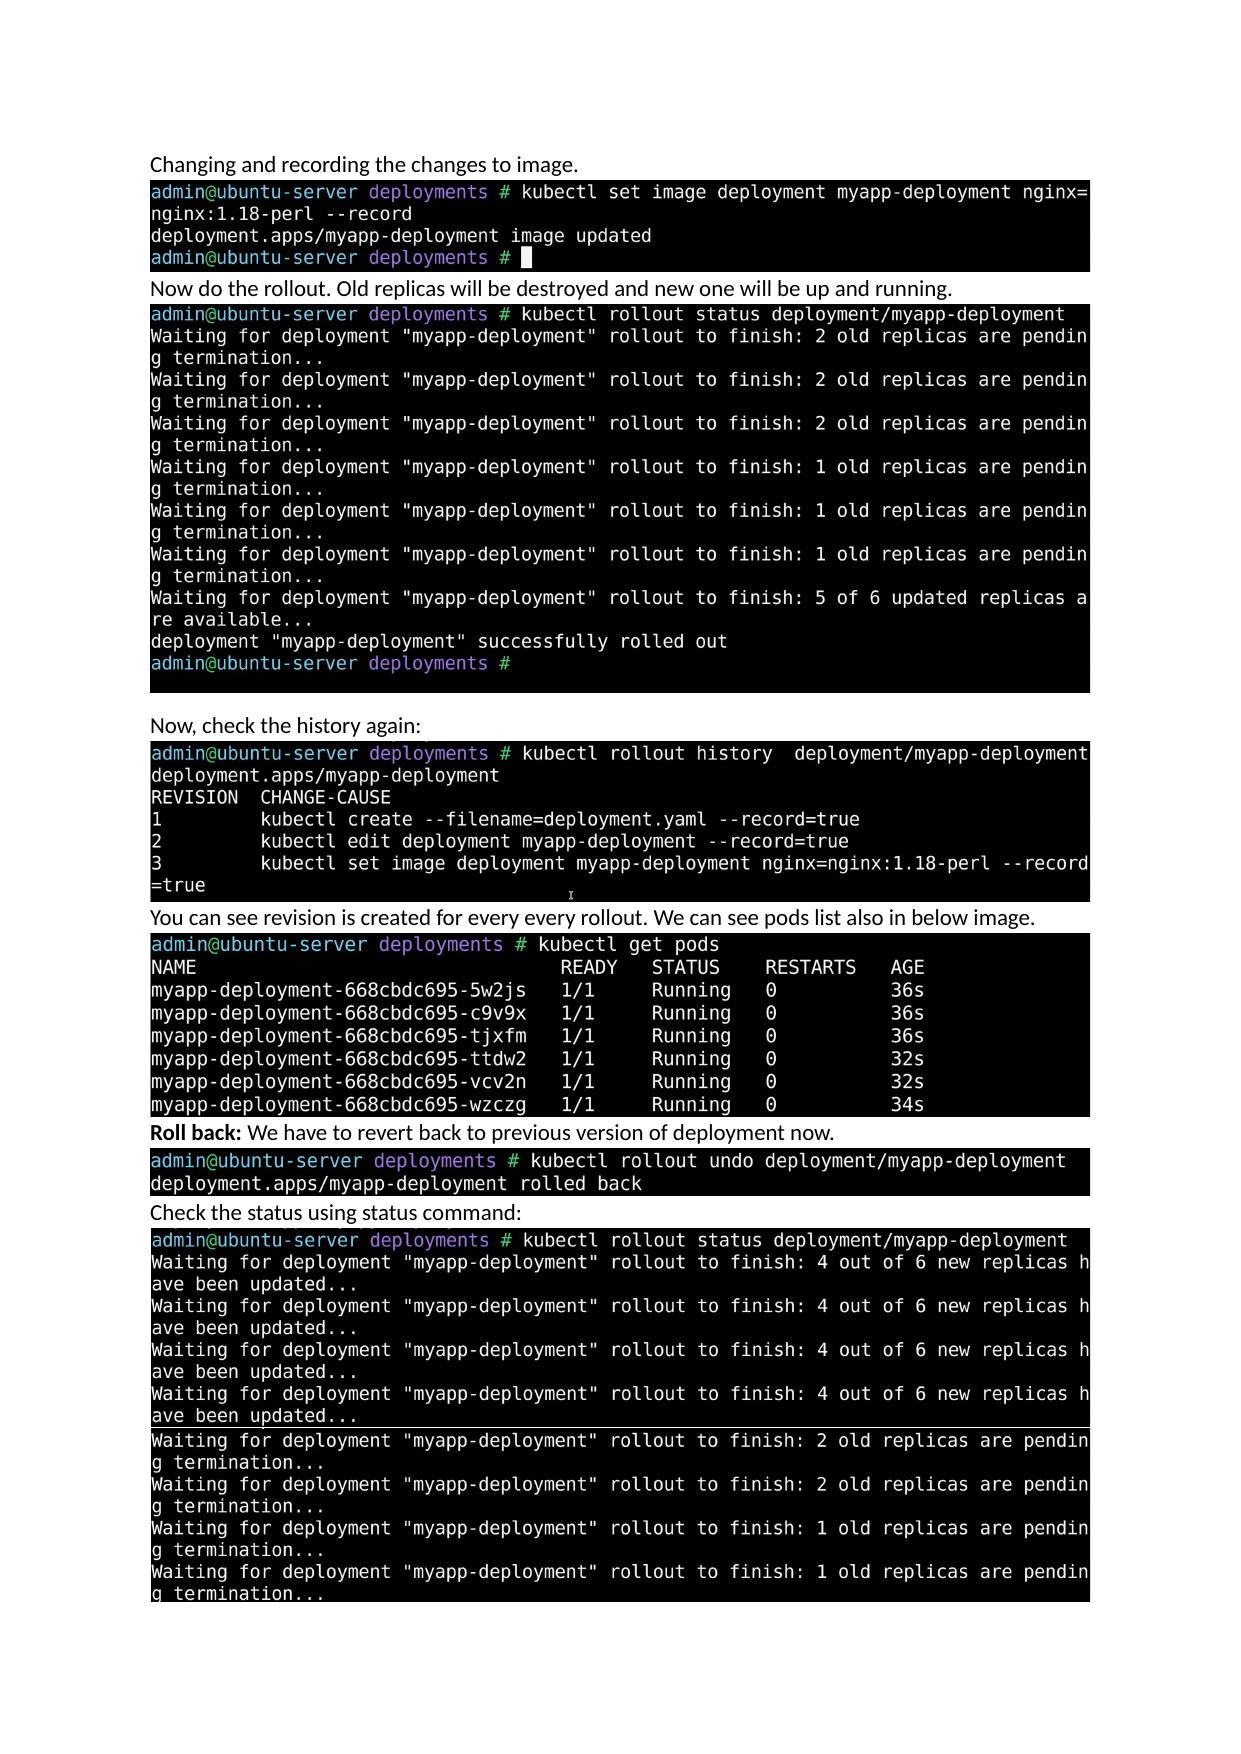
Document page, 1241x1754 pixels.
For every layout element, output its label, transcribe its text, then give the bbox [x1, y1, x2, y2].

picture [150, 1228, 1091, 1427]
picture [150, 741, 1091, 902]
picture [150, 180, 1091, 272]
picture [150, 1428, 1091, 1602]
picture [150, 304, 1091, 693]
picture [150, 1148, 1091, 1196]
picture [150, 933, 1091, 1117]
